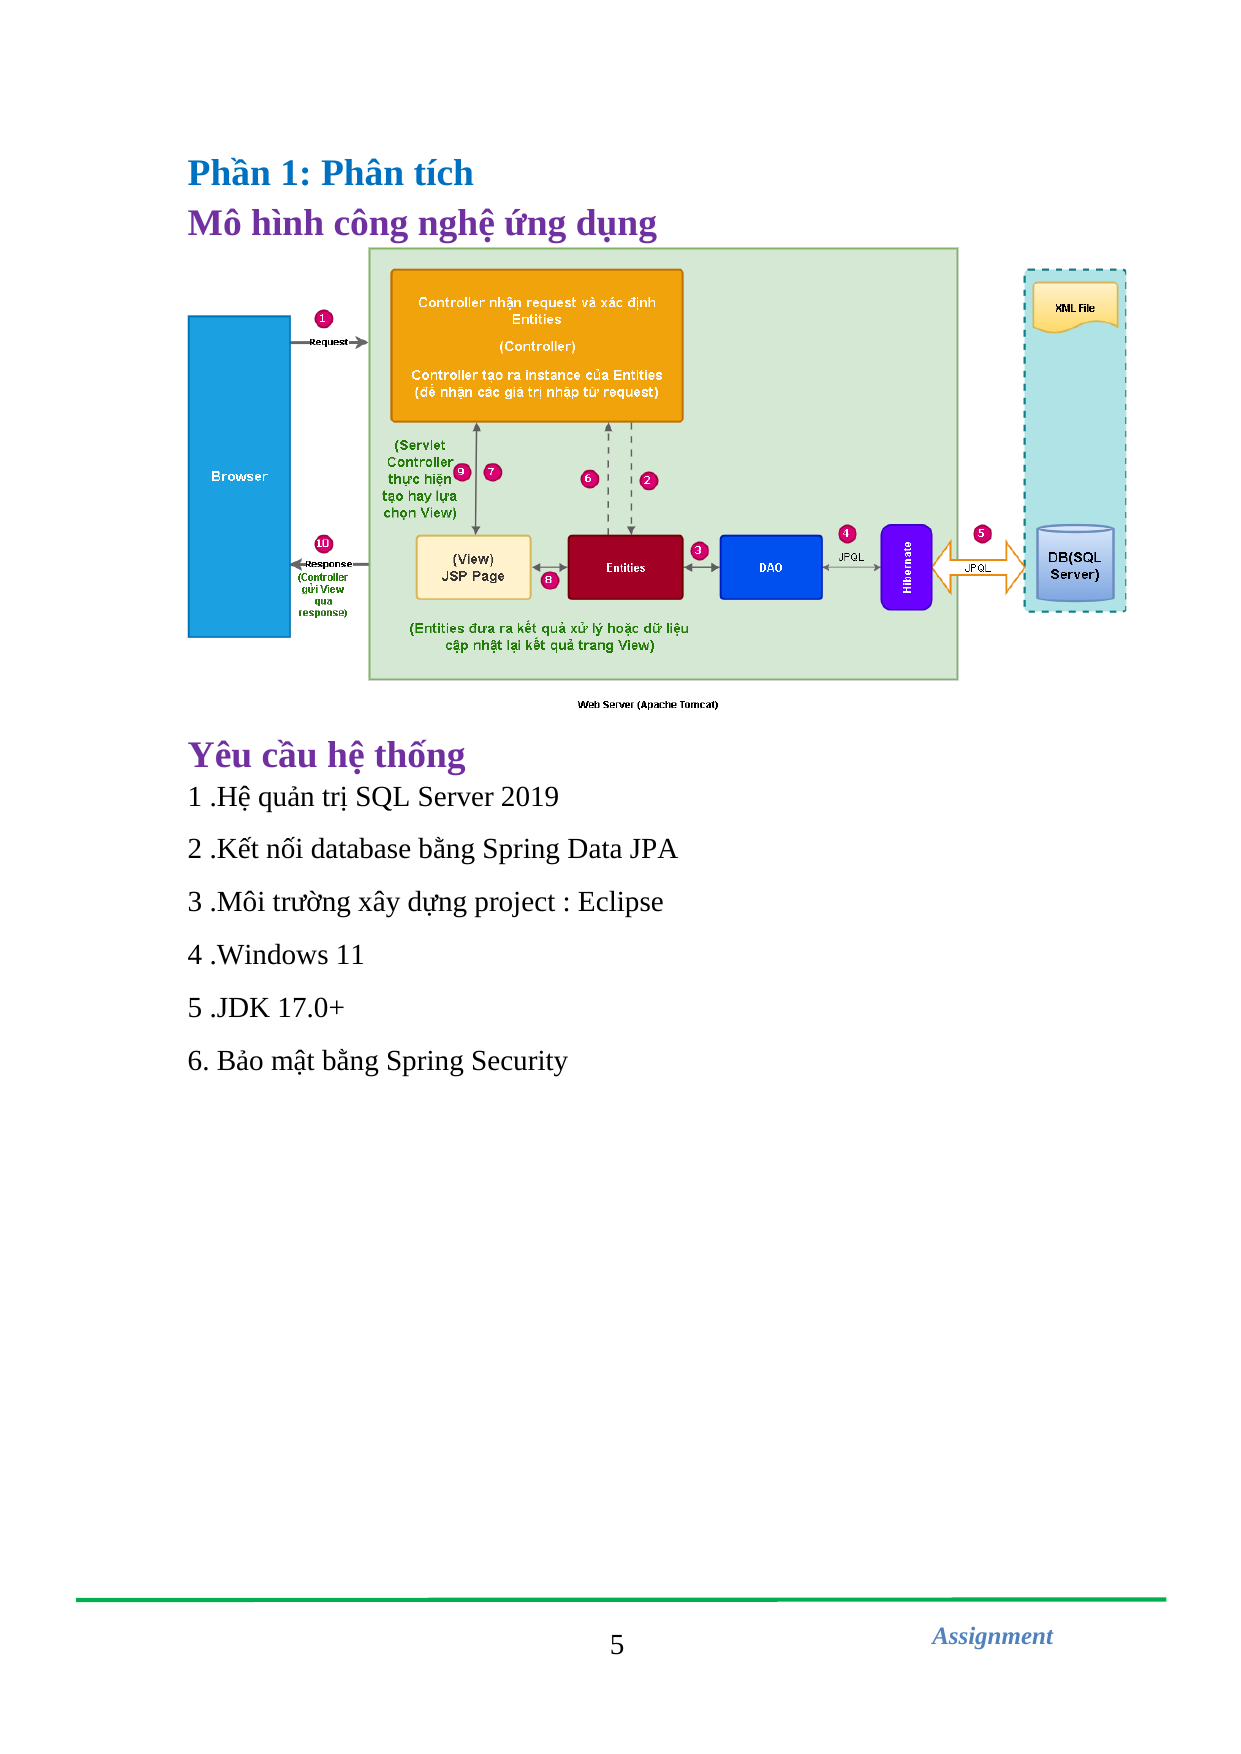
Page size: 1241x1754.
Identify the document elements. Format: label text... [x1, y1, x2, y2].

text 1 .Hệ quản trị SQL Server 2019 [187, 779, 1053, 812]
subtitle Yêu cầu hệ thống [187, 732, 1053, 775]
text 4 .Windows 11 [187, 937, 1053, 971]
text 3 .Môi trường xây dựng project : Eclipse [187, 884, 1053, 918]
subtitle Phần 1: Phân tích [187, 150, 1053, 193]
subtitle Mô hình công nghệ ứng dụng [187, 201, 1053, 244]
text 2 .Kết nối database bằng Spring Data JPA [187, 832, 1053, 865]
text 6. Bảo mật bằng Spring Security [187, 1043, 1053, 1076]
text 5 .JDK 17.0+ [187, 990, 1053, 1023]
picture [187, 247, 1127, 713]
